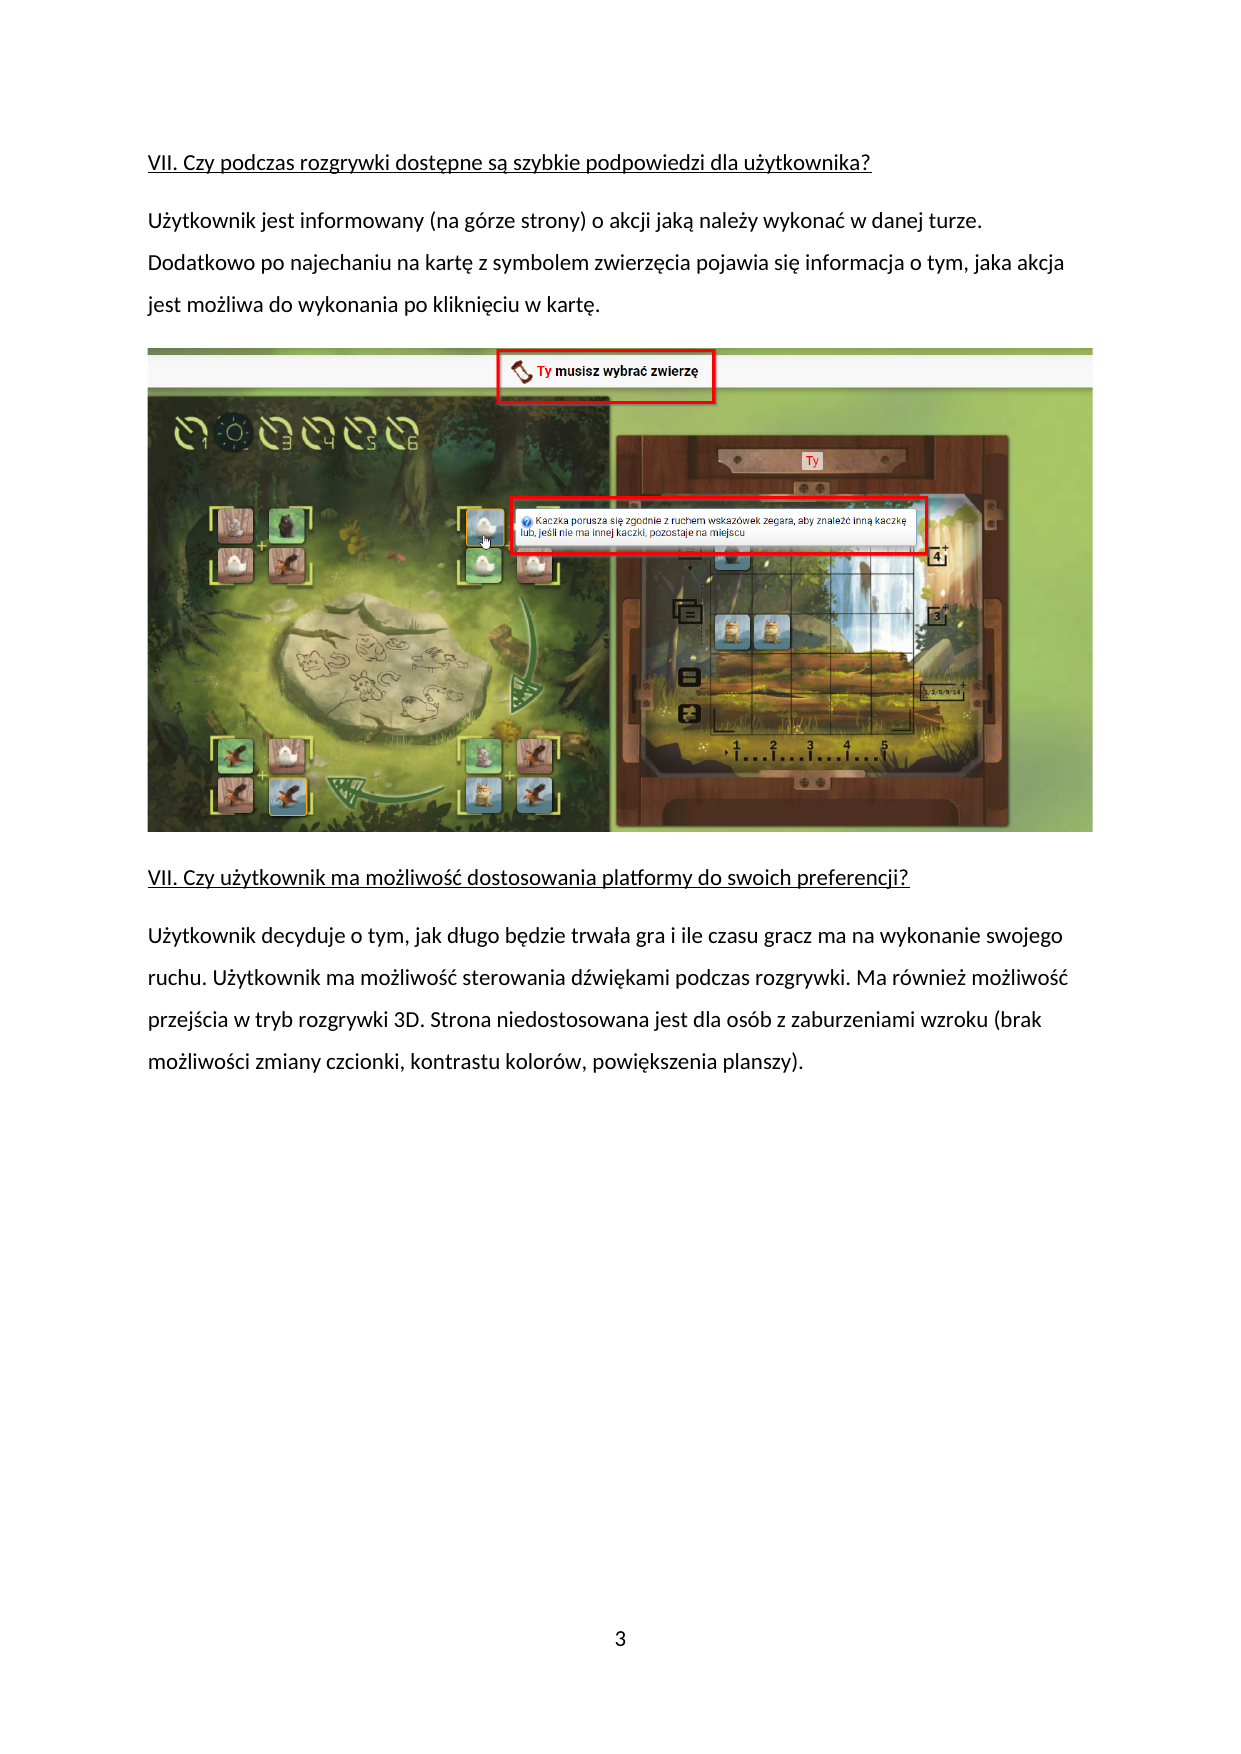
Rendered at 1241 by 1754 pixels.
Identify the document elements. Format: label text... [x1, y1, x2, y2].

text Użytkownik jest informowany (na górze strony) o akcji jaką należy wykonać w danej turze. Dodatkowo po najechaniu na kartę z symbolem zwierzęcia pojawia się informacja o tym, jaka akcja jest możliwa do wykonania po kliknięciu w kartę. [148, 206, 1093, 318]
picture [147, 348, 1093, 832]
text VII. Czy użytkownik ma możliwość dostosowania platformy do swoich preferencji? [148, 863, 1093, 891]
text Użytkownik decyduje o tym, jak długo będzie trwała gra i ile czasu gracz ma na wykonanie swojego ruchu. Użytkownik ma możliwość sterowania dźwiękami podczas rozgrywki. Ma również możliwość przejścia w tryb rozgrywki 3D. Strona niedostosowana jest dla osób z zaburzeniami wzroku (brak możliwości zmiany czcionki, kontrastu kolorów, powiększenia planszy). [148, 921, 1093, 1075]
text VII. Czy podczas rozgrywki dostępne są szybkie podpowiedzi dla użytkownika? [148, 148, 1093, 176]
